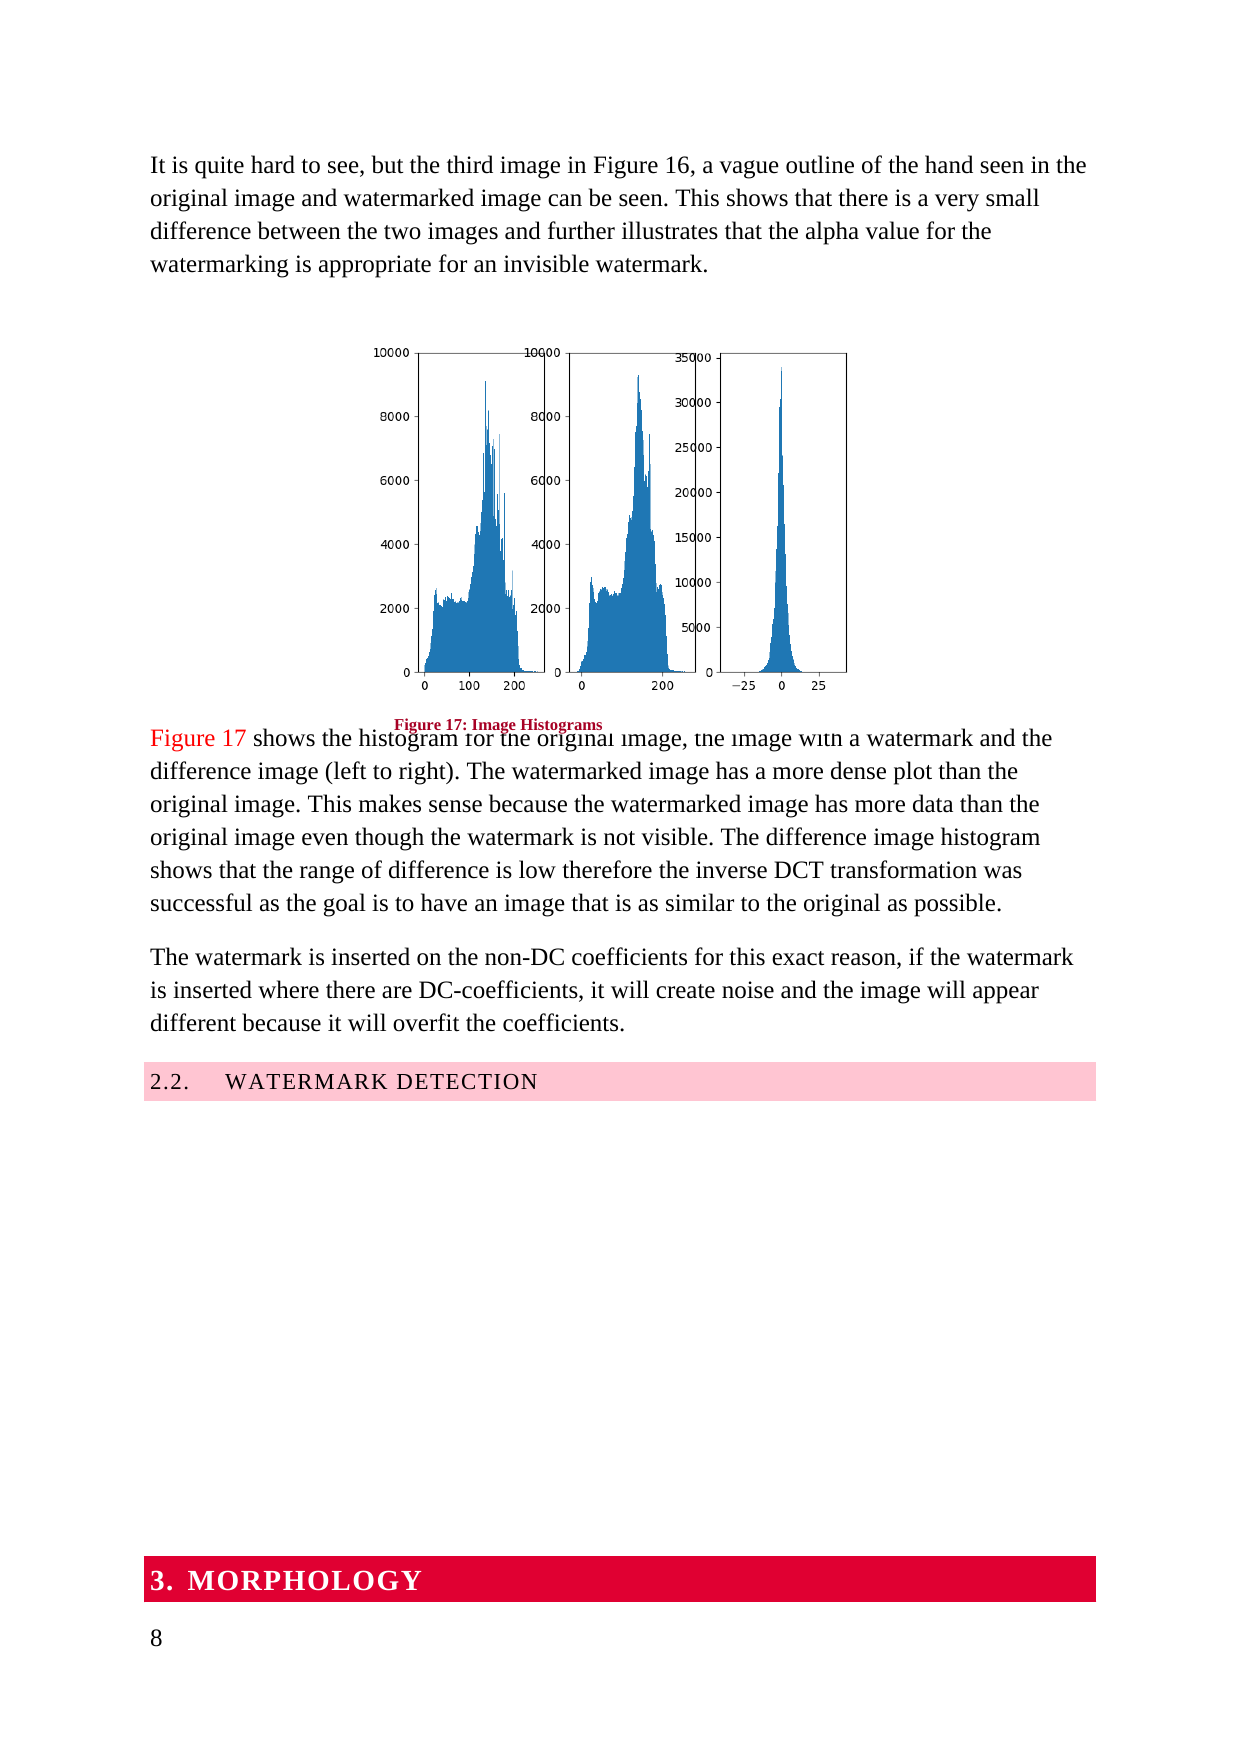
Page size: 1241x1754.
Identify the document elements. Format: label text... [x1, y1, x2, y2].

subtitle Watermark Detection [150, 1068, 1090, 1095]
text The watermark is inserted on the non-DC coefficients for this exact reason, if the watermark is inserted where there are DC-coefficients, it will create noise and the image will appear different because it will overfit the coefficients. [150, 942, 1090, 1037]
picture [349, 303, 901, 717]
subtitle Morphology [150, 1563, 1090, 1596]
text It is quite hard to see, but the third image in Figure 15, a vague outline of the hand seen in the original image and watermarked image can be seen. This shows that there is a very small difference between the two images and further illustrates that the alpha value for the watermarking is appropriate for an invisible watermark. [150, 150, 1090, 278]
